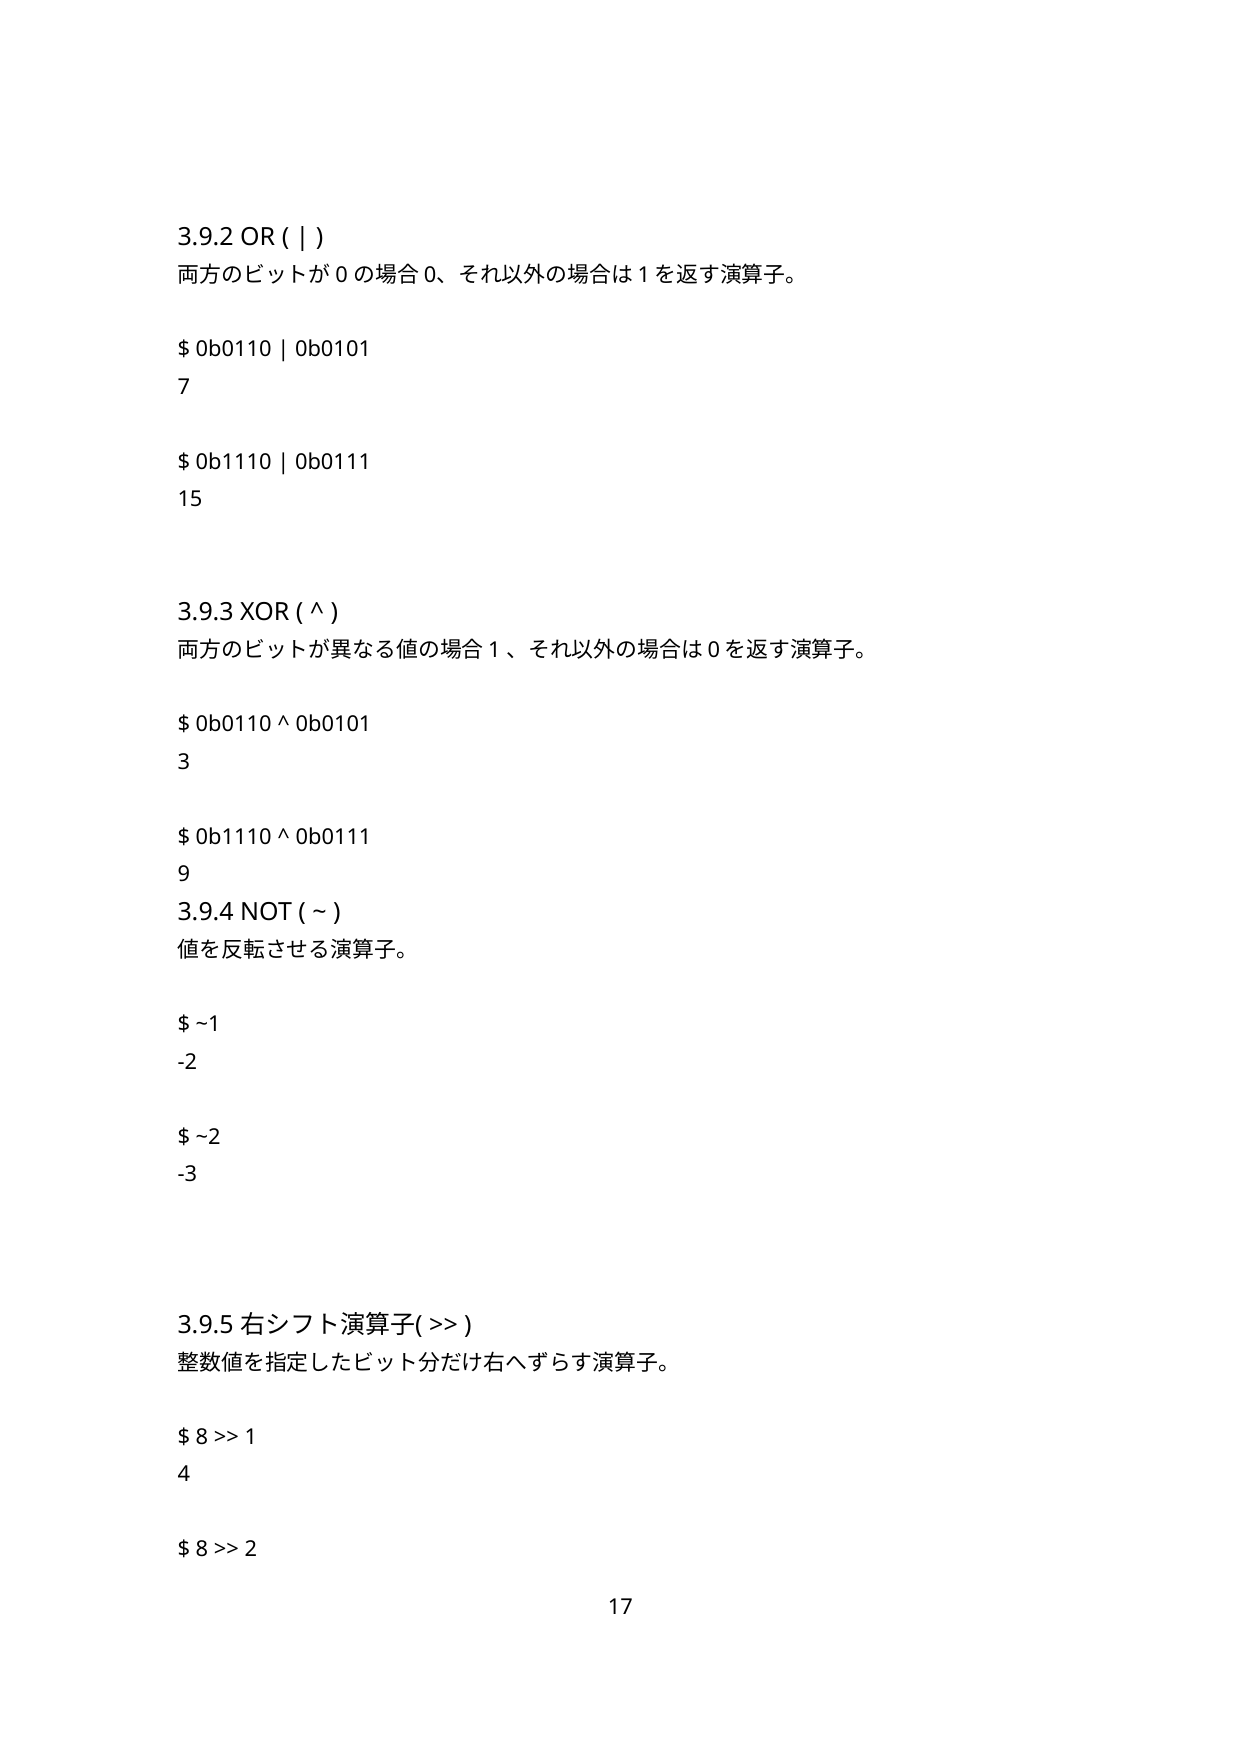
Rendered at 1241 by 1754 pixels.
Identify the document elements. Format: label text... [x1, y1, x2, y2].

text $ 0b1110 | 0b0111 [177, 442, 1063, 479]
subtitle 3.9.4 NOT ( ~ ) [177, 892, 1063, 929]
text $ 0b0110 | 0b0101 [177, 329, 1063, 367]
text 値を反転させる演算子。 [177, 929, 1063, 967]
text 整数値を指定したビット分だけ右へずらす演算子。 [177, 1342, 1063, 1379]
subtitle 3.9.2 OR ( | ) [177, 217, 1063, 254]
text 7 [177, 367, 1063, 404]
text 両方のビットが 0 の場合0、それ以外の場合は1を返す演算子。 [177, 254, 1063, 292]
text $ 8 >> 2 [177, 1529, 1063, 1567]
text 3 [177, 742, 1063, 779]
subtitle 3.9.3 XOR ( ^ ) [177, 592, 1063, 629]
text 4 [177, 1454, 1063, 1492]
text $ 8 >> 1 [177, 1417, 1063, 1454]
text -2 [177, 1042, 1063, 1079]
text $ ~2 [177, 1117, 1063, 1154]
subtitle 3.9.5 右シフト演算子( >> ) [177, 1304, 1063, 1342]
text 両方のビットが異なる値の場合1 、それ以外の場合は0を返す演算子。 [177, 629, 1063, 667]
text -3 [177, 1154, 1063, 1192]
text $ 0b0110 ^ 0b0101 [177, 704, 1063, 742]
text $ ~1 [177, 1004, 1063, 1042]
text 9 [177, 854, 1063, 892]
text 15 [177, 479, 1063, 517]
text $ 0b1110 ^ 0b0111 [177, 817, 1063, 854]
